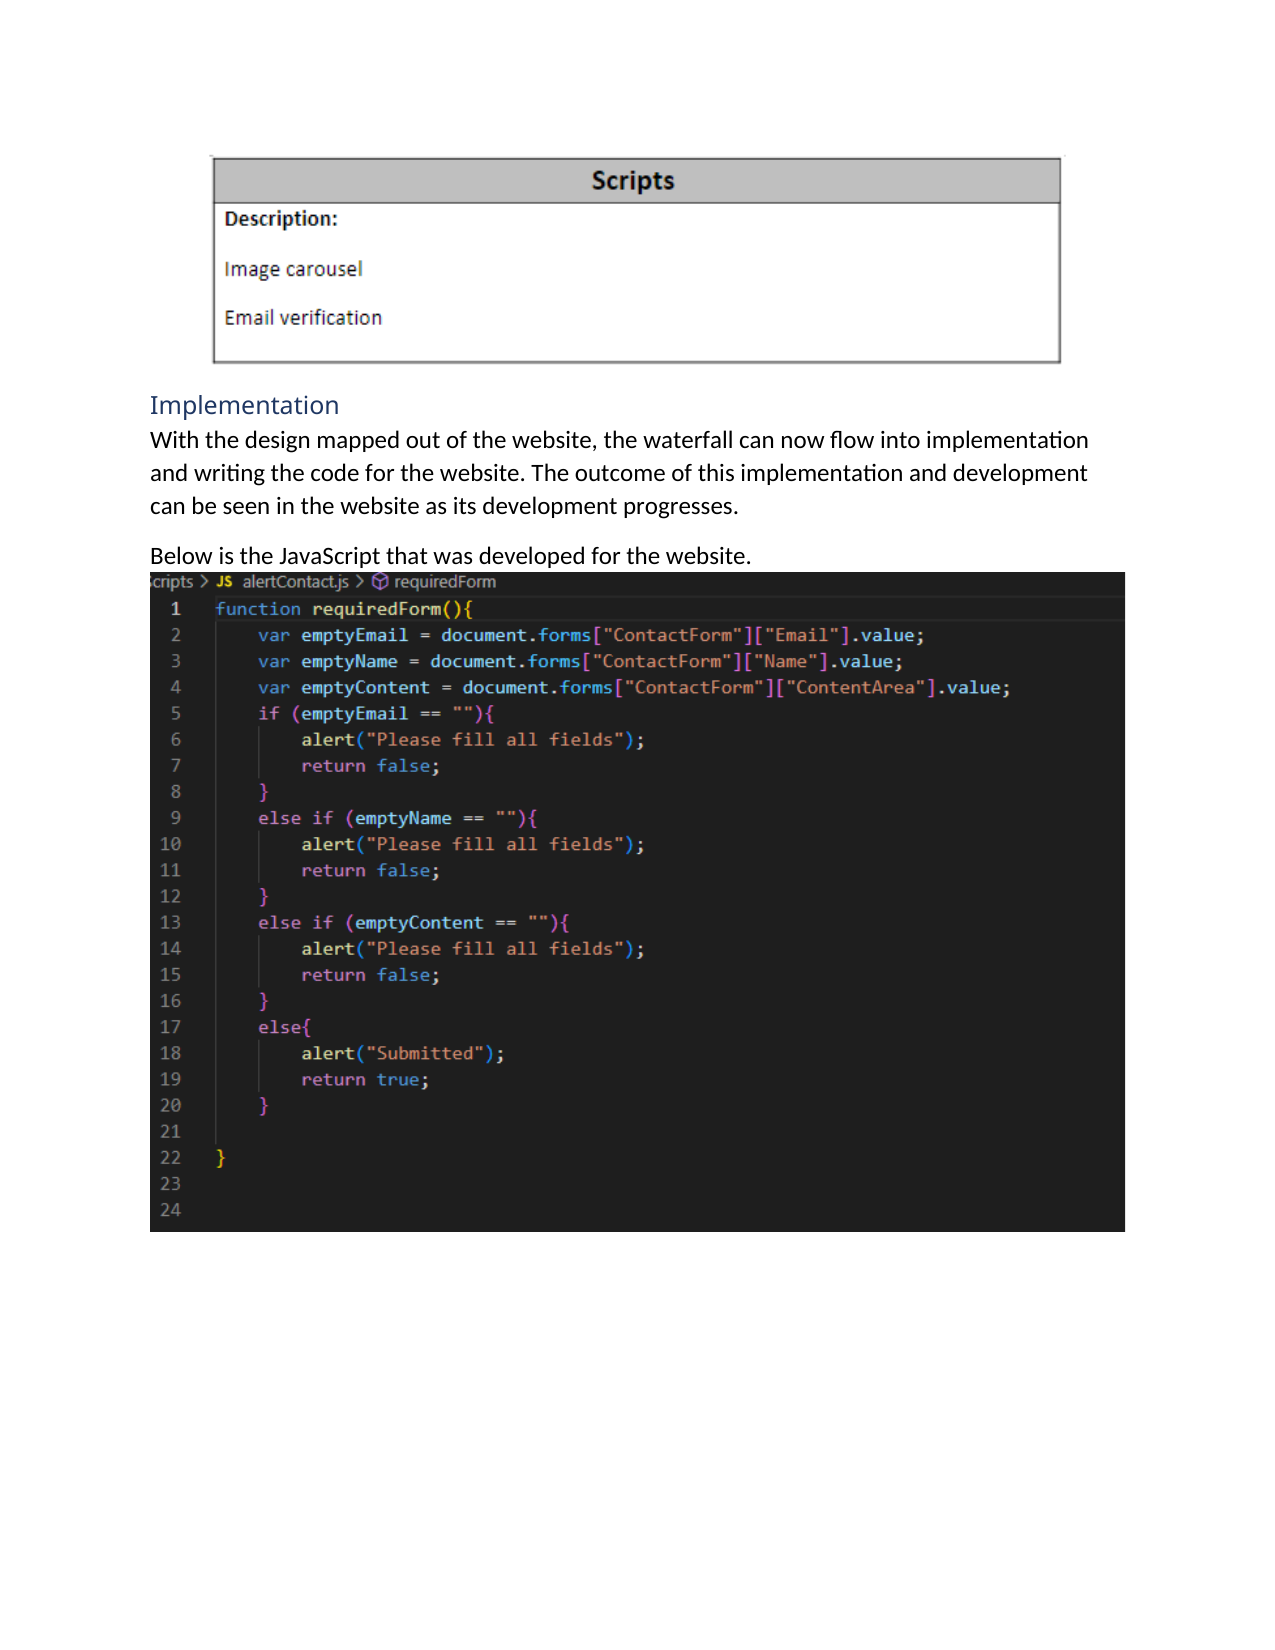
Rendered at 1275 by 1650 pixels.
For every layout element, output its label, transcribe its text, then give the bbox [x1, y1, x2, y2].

picture [209, 150, 1066, 369]
text Below is the JavaScript that was developed for the website. [150, 540, 1125, 572]
text With the design mapped out of the website, the waterfall can now flow into implementation and writing the code for the website. The outcome of this implementation and development can be seen in the website as its development progresses. [150, 424, 1125, 521]
picture [150, 572, 1125, 1232]
subtitle Implementation [150, 388, 1125, 422]
